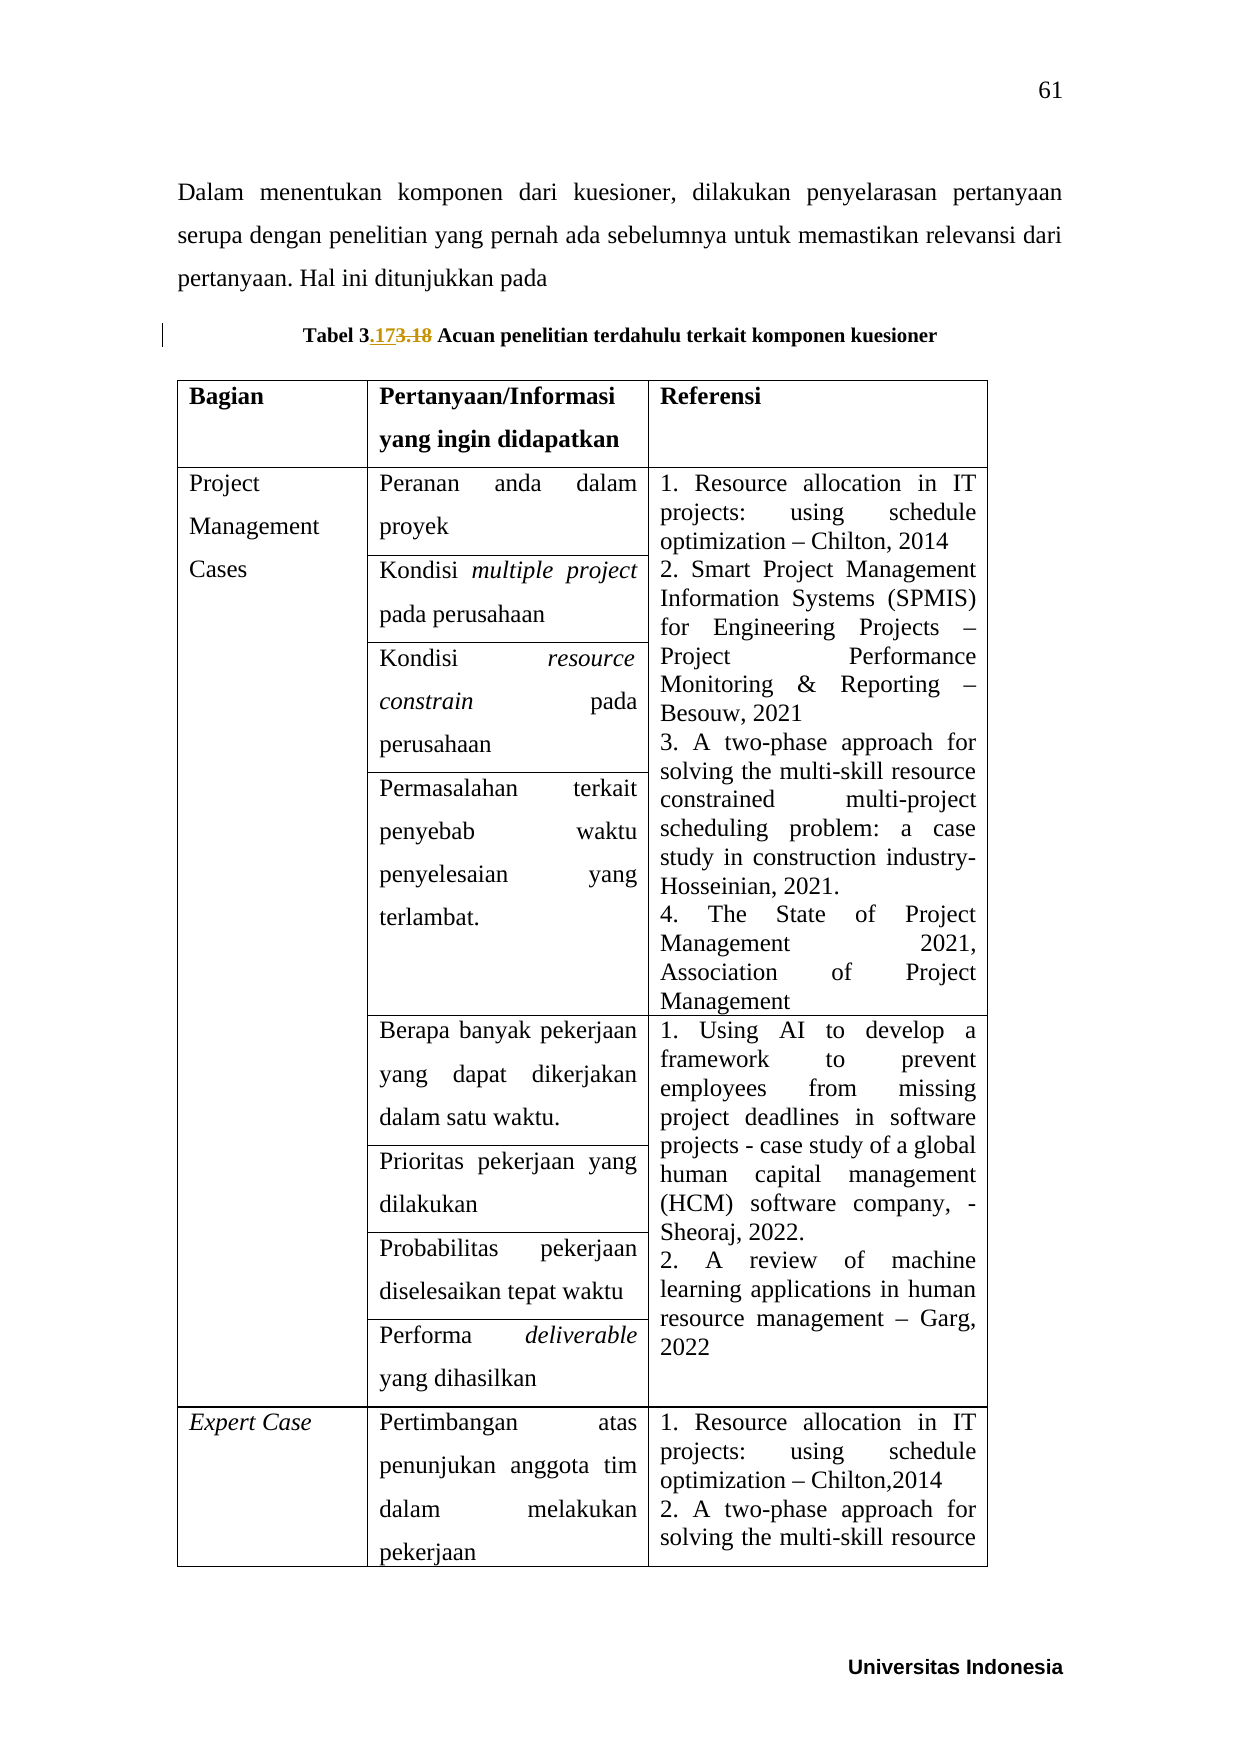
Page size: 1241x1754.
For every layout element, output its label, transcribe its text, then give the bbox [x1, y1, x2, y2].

table_cell Kondisi multiple project pada perusahaan [368, 556, 648, 642]
table_cell Prioritas pekerjaan yang dilakukan [368, 1146, 648, 1232]
table_cell Permasalahan terkait penyebab waktu penyelesaian yang terlambat. [368, 773, 648, 1014]
table_cell Probabilitas pekerjaan diselesaikan tepat waktu [368, 1233, 648, 1319]
table_cell Expert Case [178, 1408, 367, 1566]
table_cell Kondisi resource constrain pada perusahaan [368, 643, 648, 772]
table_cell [368, 1408, 648, 1566]
table_cell Project Management Cases [178, 468, 367, 1406]
table_header Pertanyaan/Informasi yang ingin didapatkan [368, 381, 648, 467]
text Tabel 3 Acuan penelitian terdahulu terkait komponen kuesioner [177, 323, 1063, 347]
table_header Bagian [178, 381, 367, 467]
table_cell Peranan anda dalam proyek [368, 468, 648, 554]
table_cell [649, 1408, 987, 1566]
table_cell Berapa banyak pekerjaan yang dapat dikerjakan dalam satu waktu. [368, 1016, 648, 1145]
table_cell Performa deliverable yang dihasilkan [368, 1320, 648, 1406]
table_cell 1. Resource allocation in IT projects: using schedule optimization – Chilton, 2014 2. Smart Project Management Information Systems (SPMIS) for Engineering Projects – Project Performance Monitoring & Reporting – Besouw, 2021 3. A two-phase approach for solving the multi-skill resource constrained multi-project scheduling problem: a case study in construction industry-Hosseinian, 2021. 4. The State of Project Management 2021, Association of Project Management [649, 468, 987, 1014]
text Dalam menentukan komponen dari kuesioner, dilakukan penyelarasan pertanyaan serupa dengan penelitian yang pernah ada sebelumnya untuk memastikan relevansi dari pertanyaan. Hal ini ditunjukkan pada [177, 177, 1063, 292]
table_header Referensi [649, 381, 987, 467]
